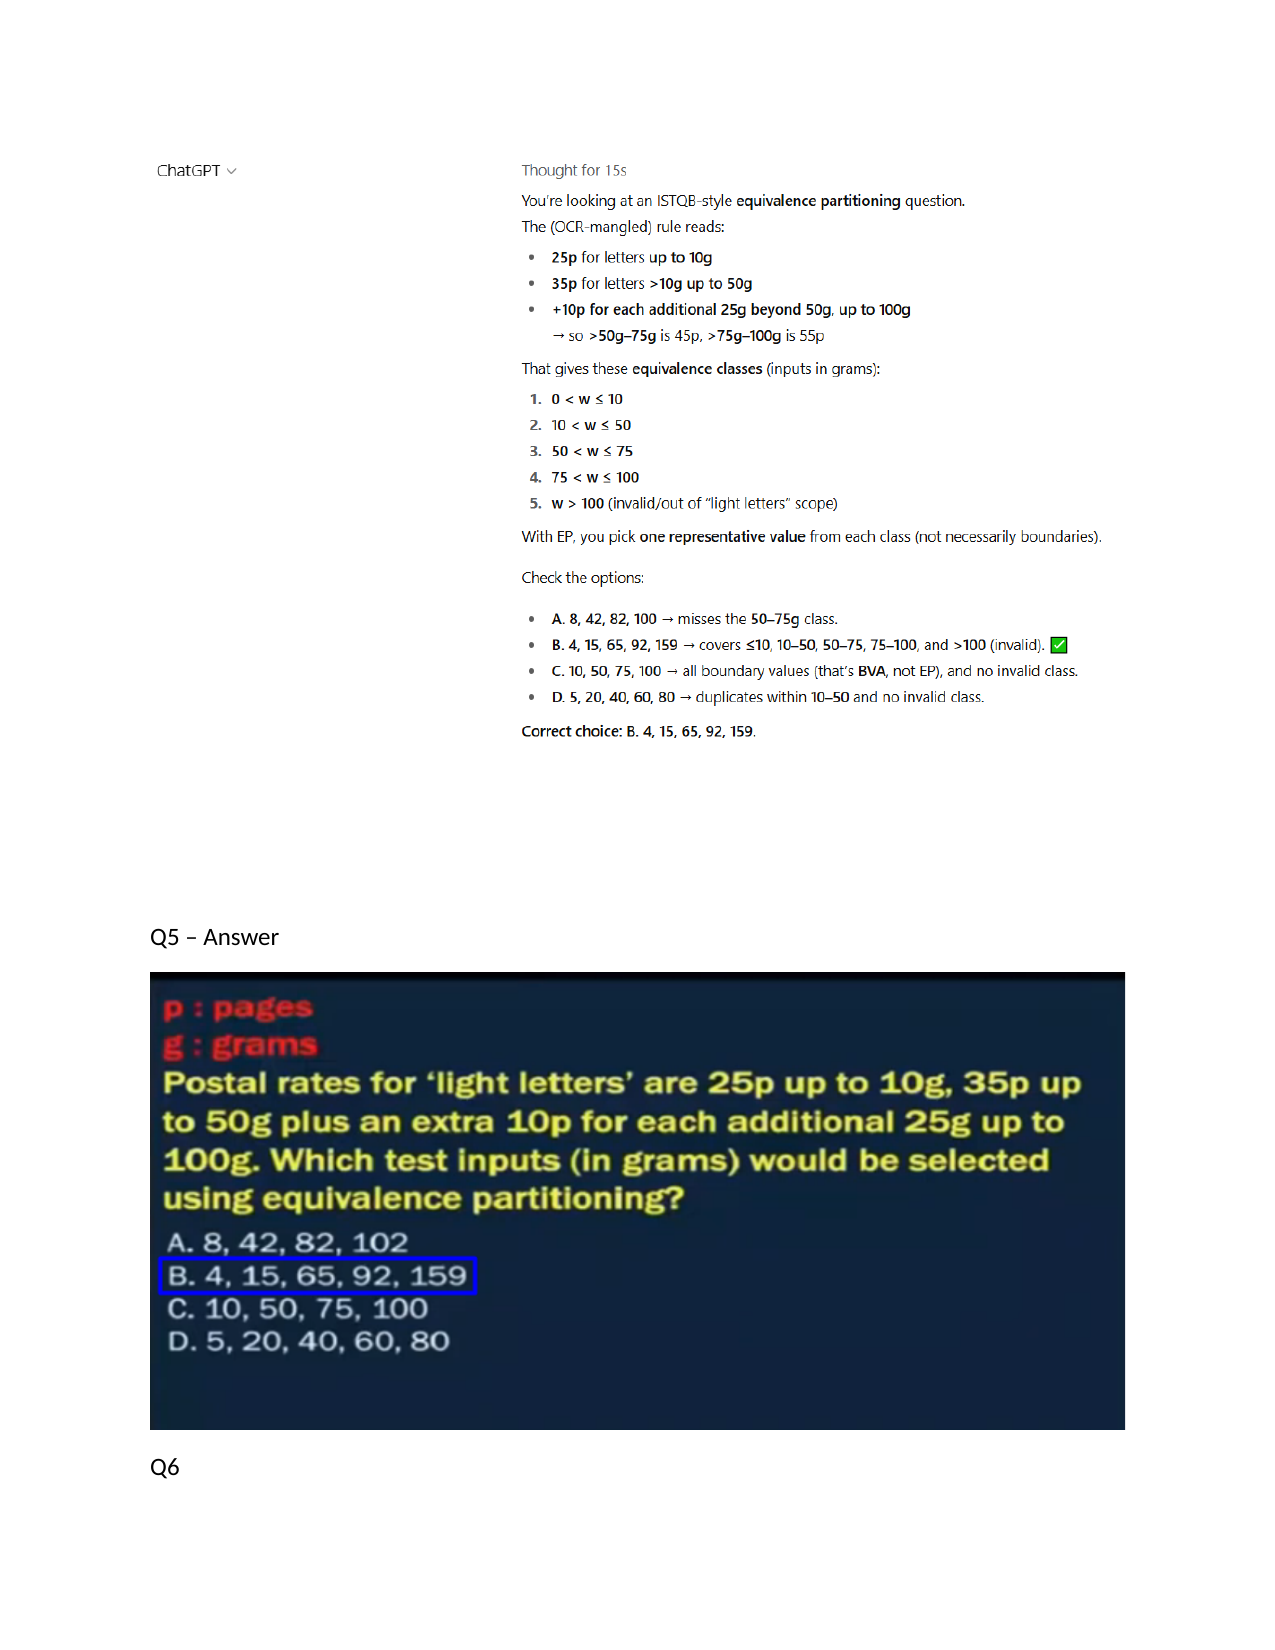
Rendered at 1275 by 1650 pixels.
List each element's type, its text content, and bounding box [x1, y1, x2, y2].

text Q6 [150, 1451, 1125, 1481]
picture [150, 150, 1125, 745]
picture [150, 972, 1125, 1430]
text Q5 – Answer [150, 921, 1125, 951]
